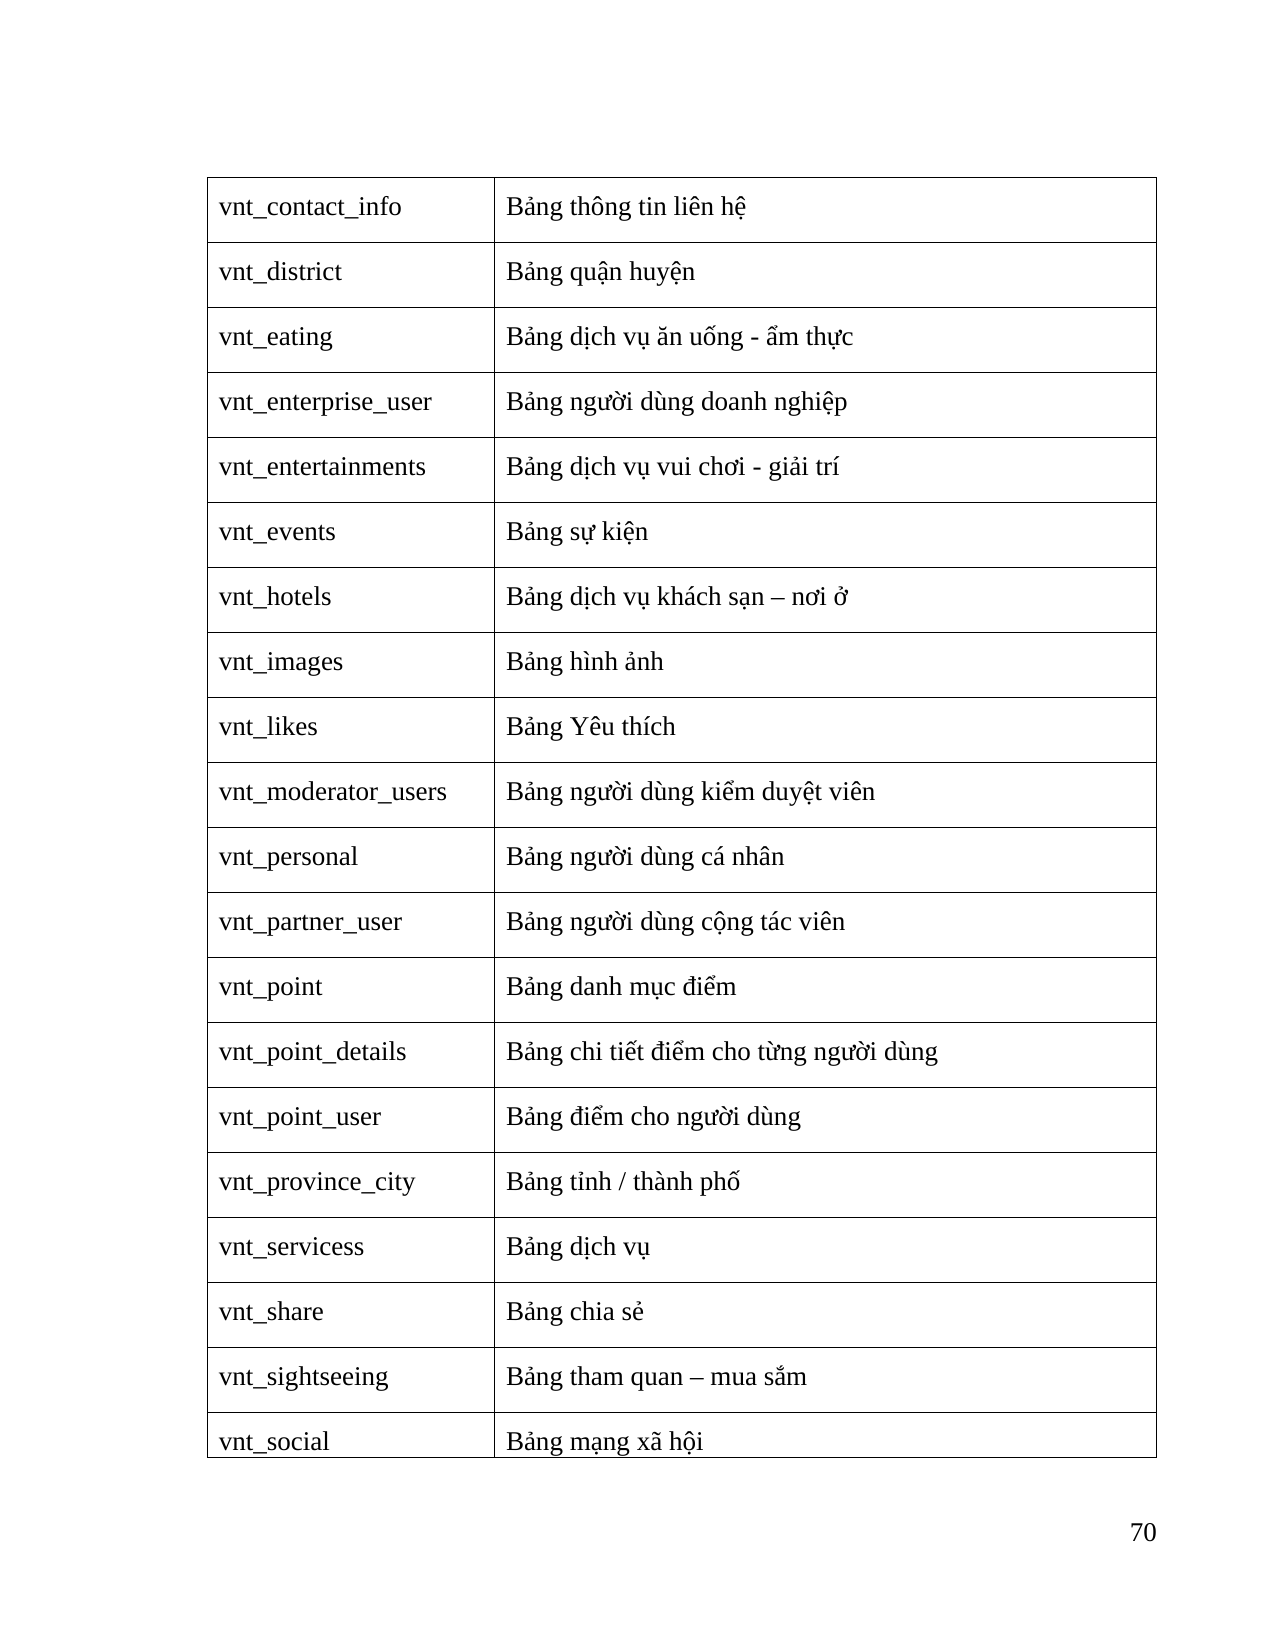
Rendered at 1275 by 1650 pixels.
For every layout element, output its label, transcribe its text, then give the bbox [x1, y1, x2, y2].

table_cell Bảng người dùng kiểm duyệt viên [495, 763, 1156, 827]
table_cell vnt_point [208, 958, 494, 1022]
table_cell vnt_sightseeing [208, 1348, 494, 1412]
table_cell Bảng dịch vụ khách sạn – nơi ở [495, 568, 1156, 632]
table_cell vnt_moderator_users [208, 763, 494, 827]
table_cell vnt_point_details [208, 1023, 494, 1087]
table_cell vnt_images [208, 633, 494, 697]
table_cell Bảng thông tin liên hệ [495, 178, 1156, 242]
table_cell vnt_social [208, 1413, 494, 1457]
table_cell vnt_enterprise_user [208, 373, 494, 437]
table_cell vnt_likes [208, 698, 494, 762]
table_cell Bảng mạng xã hội [495, 1413, 1156, 1457]
table_cell vnt_personal [208, 828, 494, 892]
table_cell vnt_partner_user [208, 893, 494, 957]
table_cell vnt_province_city [208, 1153, 494, 1217]
table_cell vnt_eating [208, 308, 494, 372]
table_cell Bảng tỉnh / thành phố [495, 1153, 1156, 1217]
table_cell Bảng người dùng cá nhân [495, 828, 1156, 892]
table_cell Bảng người dùng cộng tác viên [495, 893, 1156, 957]
table_cell vnt_share [208, 1283, 494, 1347]
table_cell Bảng hình ảnh [495, 633, 1156, 697]
table_cell vnt_events [208, 503, 494, 567]
table_cell Bảng quận huyện [495, 243, 1156, 307]
table_cell vnt_hotels [208, 568, 494, 632]
table_cell vnt_contact_info [208, 178, 494, 242]
table_cell Bảng dịch vụ [495, 1218, 1156, 1282]
table_cell vnt_point_user [208, 1088, 494, 1152]
table_cell vnt_entertainments [208, 438, 494, 502]
table_cell Bảng danh mục điểm [495, 958, 1156, 1022]
table_cell Bảng sự kiện [495, 503, 1156, 567]
table_cell vnt_servicess [208, 1218, 494, 1282]
table_cell vnt_district [208, 243, 494, 307]
table_cell Bảng dịch vụ ăn uống - ẩm thực [495, 308, 1156, 372]
table_cell Bảng điểm cho người dùng [495, 1088, 1156, 1152]
table_cell Bảng Yêu thích [495, 698, 1156, 762]
table_cell Bảng dịch vụ vui chơi - giải trí [495, 438, 1156, 502]
table_cell Bảng chi tiết điểm cho từng người dùng [495, 1023, 1156, 1087]
table_cell Bảng người dùng doanh nghiệp [495, 373, 1156, 437]
table_cell Bảng chia sẻ [495, 1283, 1156, 1347]
table_cell Bảng tham quan – mua sắm [495, 1348, 1156, 1412]
